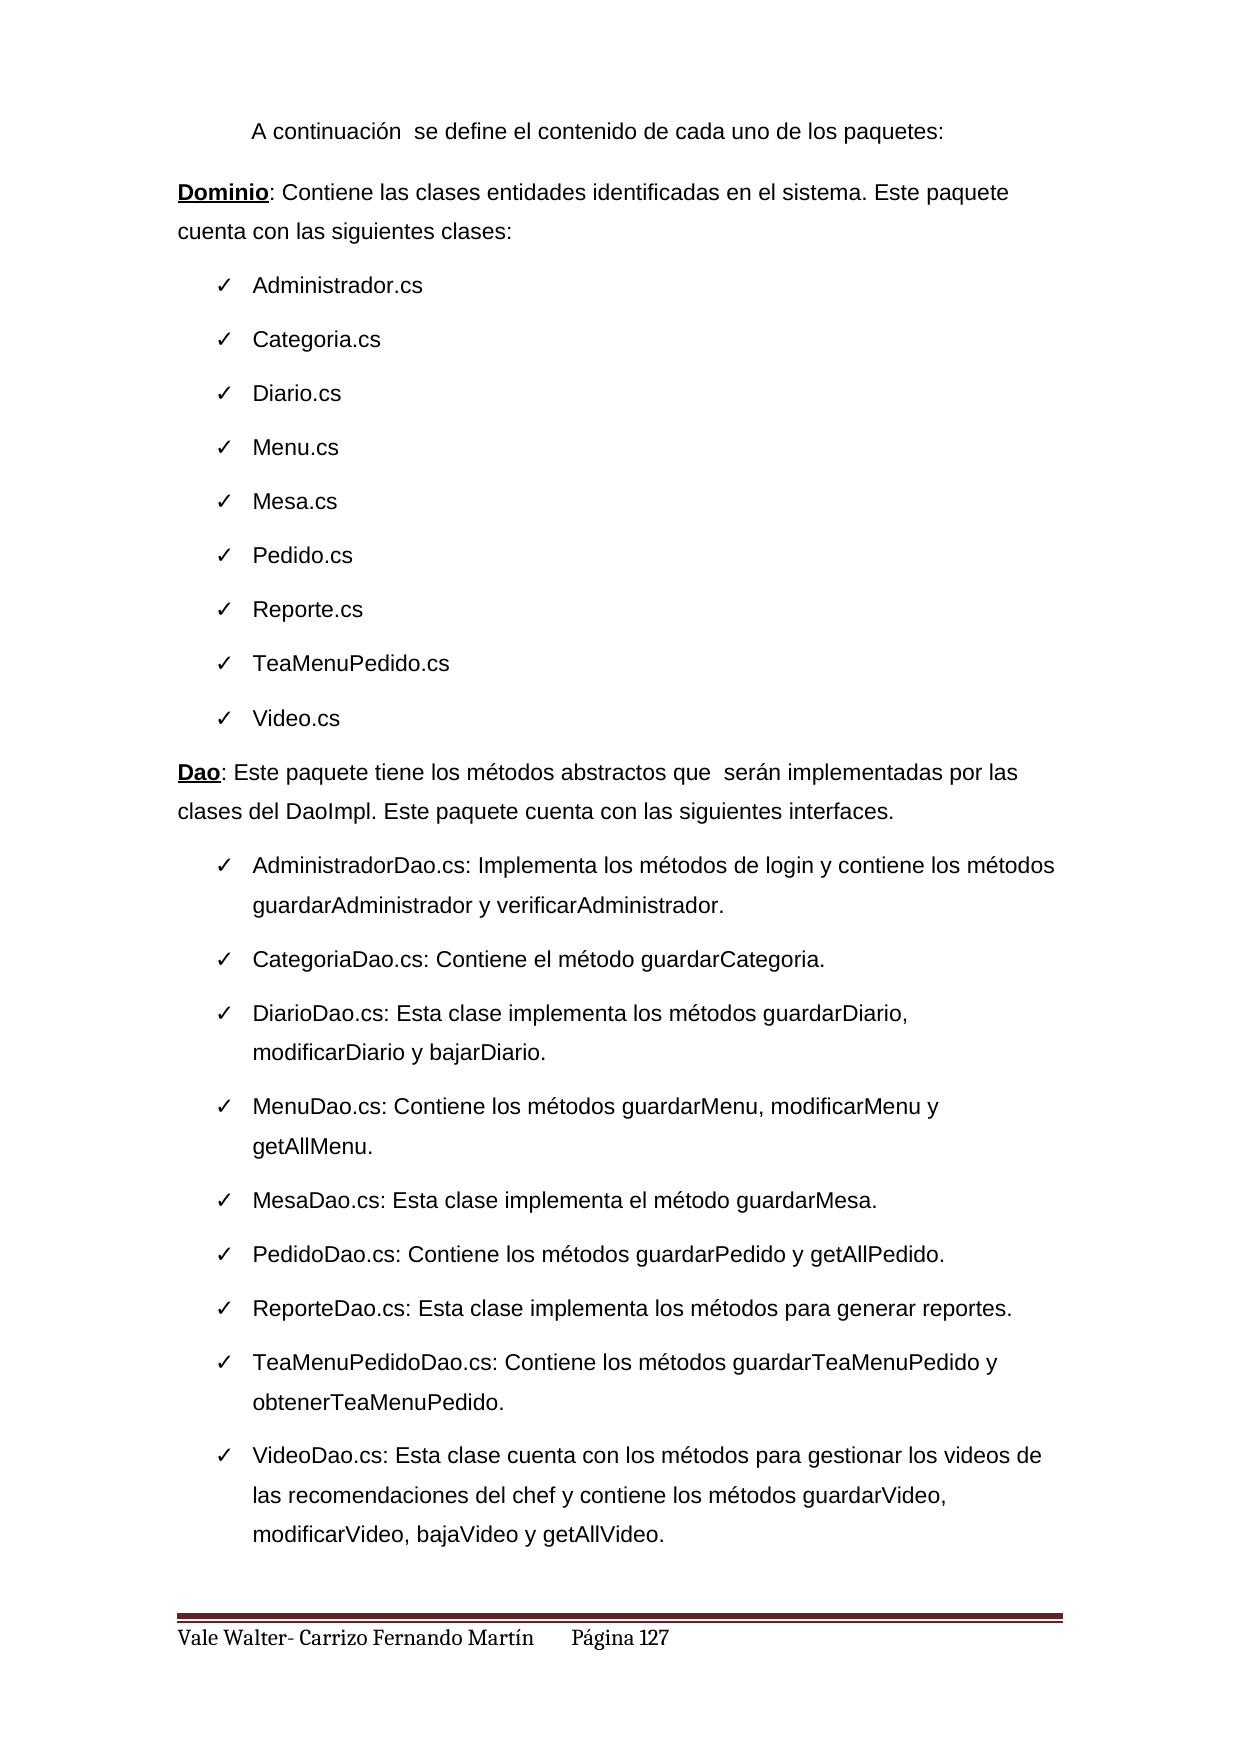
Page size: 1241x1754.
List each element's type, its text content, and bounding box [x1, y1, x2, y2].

list PedidoDao.cs: Contiene los métodos guardarPedido y getAllPedido. [215, 1241, 1063, 1267]
list Video.cs [215, 704, 1063, 731]
list Categoria.cs [215, 326, 1063, 352]
list Menu.cs [215, 434, 1063, 461]
list Mesa.cs [215, 488, 1063, 514]
list Diario.cs [215, 380, 1063, 406]
list Administrador.cs [215, 272, 1063, 298]
text Dominio: Contiene las clases entidades identificadas en el sistema. Este paquete cuenta con las siguientes clases: [177, 178, 1063, 244]
list TeaMenuPedido.cs [215, 650, 1063, 677]
list CategoriaDao.cs: Contiene el método guardarCategoria. [215, 946, 1063, 972]
list AdministradorDao.cs: Implementa los métodos de login y contiene los métodos guardarAdministrador y verificarAdministrador. [215, 852, 1063, 918]
list TeaMenuPedidoDao.cs: Contiene los métodos guardarTeaMenuPedido y obtenerTeaMenuPedido. [215, 1349, 1063, 1415]
list VideoDao.cs: Esta clase cuenta con los métodos para gestionar los videos de las recomendaciones del chef y contiene los métodos guardarVideo, modificarVideo, bajaVideo y getAllVideo. [215, 1442, 1063, 1548]
text Dao: Este paquete tiene los métodos abstractos que serán implementadas por las clases del DaoImpl. Este paquete cuenta con las siguientes interfaces. [177, 758, 1063, 824]
list MenuDao.cs: Contiene los métodos guardarMenu, modificarMenu y getAllMenu. [215, 1093, 1063, 1159]
list MesaDao.cs: Esta clase implementa el método guardarMesa. [215, 1187, 1063, 1213]
list DiarioDao.cs: Esta clase implementa los métodos guardarDiario, modificarDiario y bajarDiario. [215, 1000, 1063, 1066]
list Pedido.cs [215, 542, 1063, 569]
list ReporteDao.cs: Esta clase implementa los métodos para generar reportes. [215, 1295, 1063, 1321]
list Reporte.cs [215, 596, 1063, 623]
text A continuación se define el contenido de cada uno de los paquetes: [177, 118, 1063, 144]
